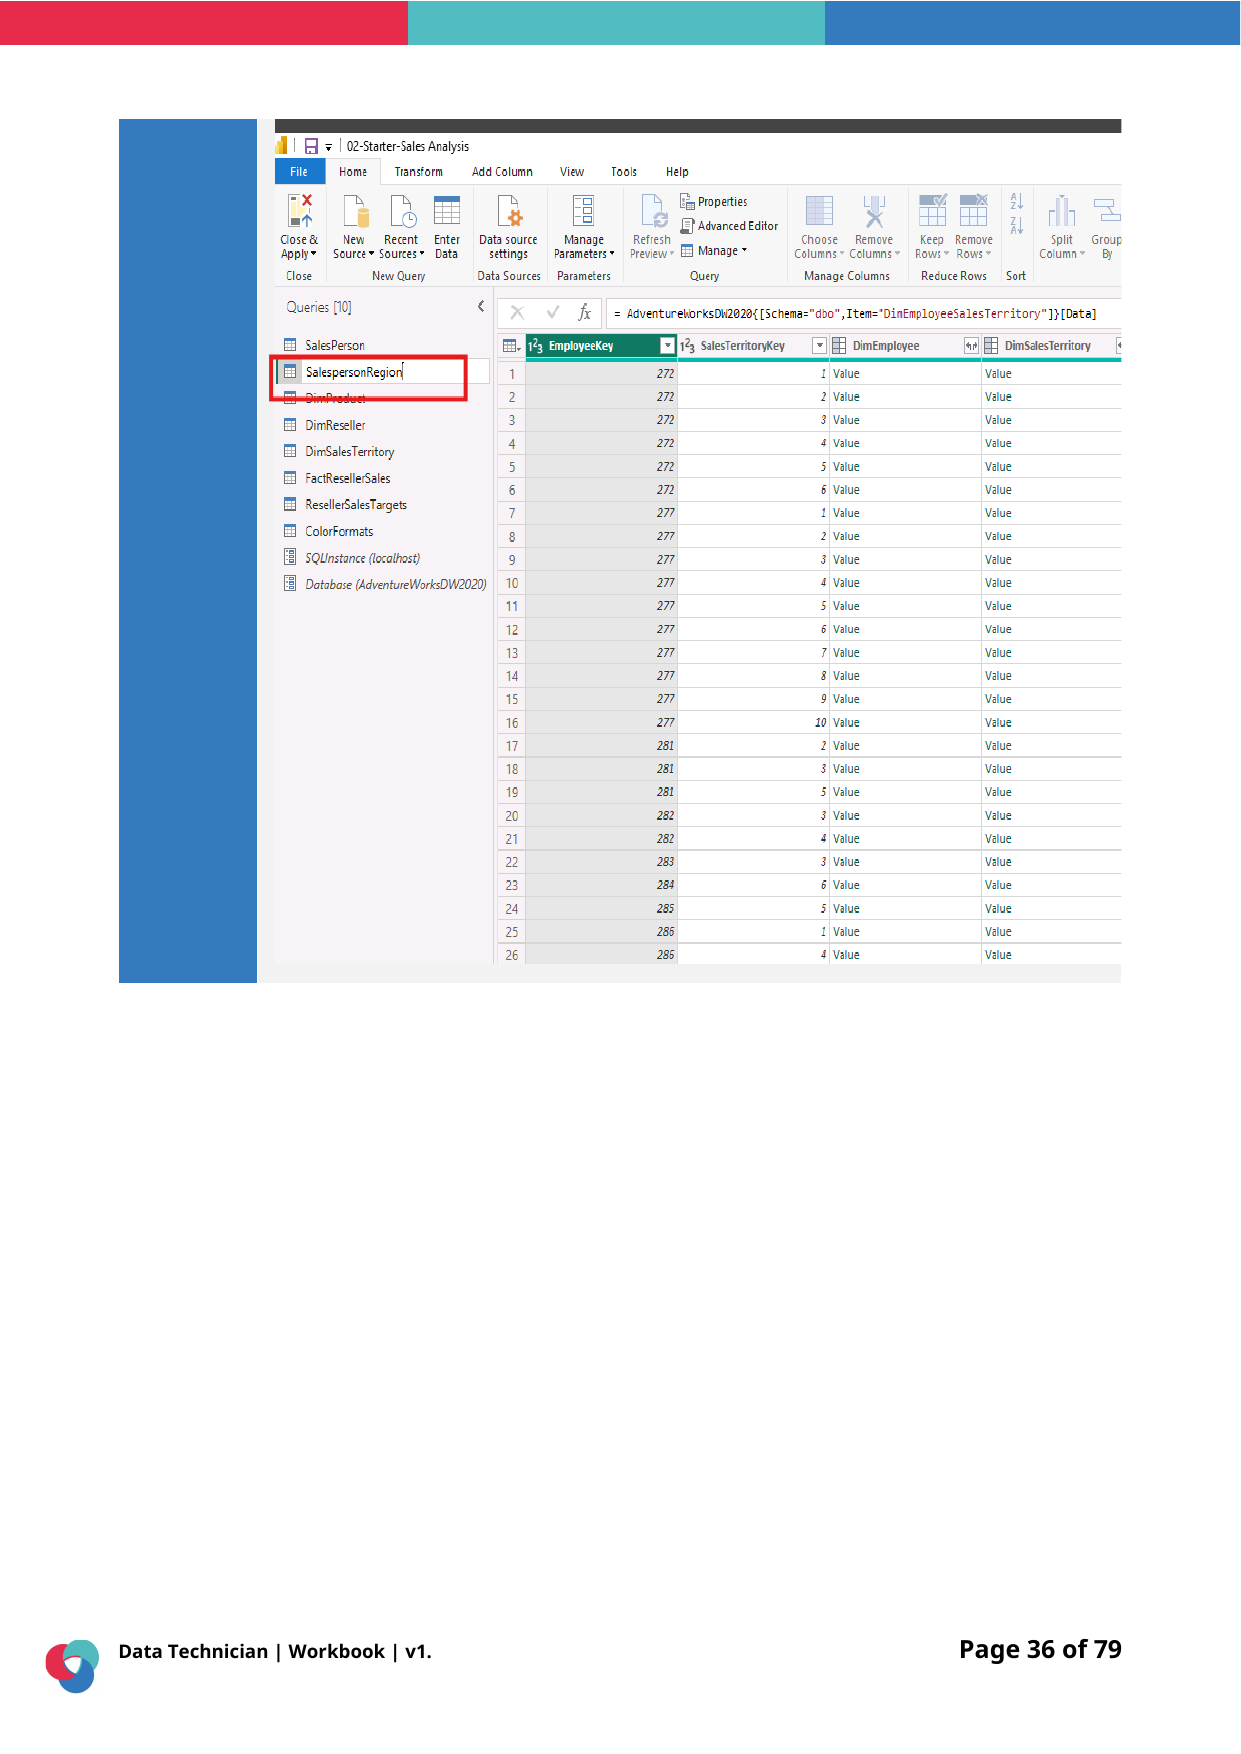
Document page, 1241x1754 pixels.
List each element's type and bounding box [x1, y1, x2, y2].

picture [268, 119, 1122, 964]
picture [45, 1640, 100, 1694]
table_header [258, 119, 1121, 983]
table_header [119, 119, 257, 983]
